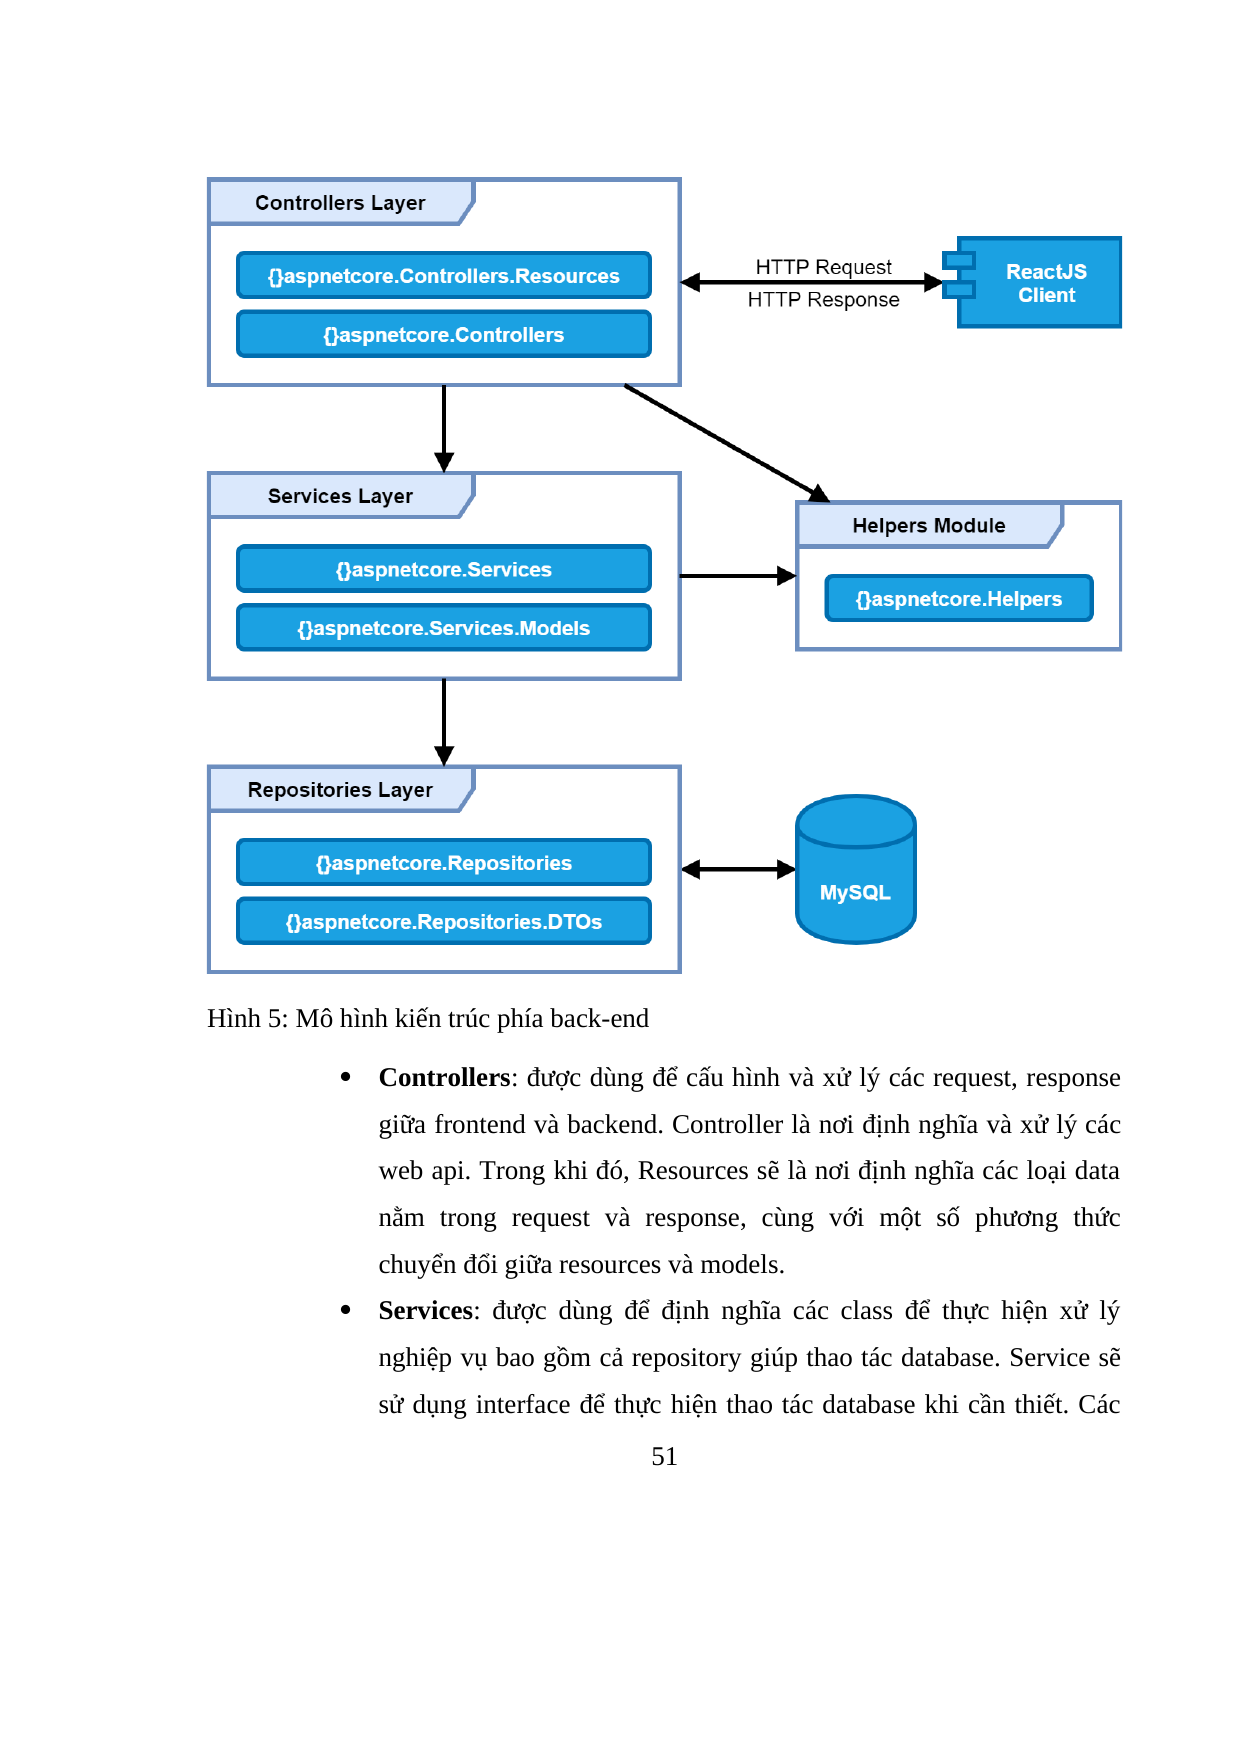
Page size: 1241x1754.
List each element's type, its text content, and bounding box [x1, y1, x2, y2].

picture [206, 177, 1123, 974]
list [341, 1294, 1122, 1419]
list Controllers: được dùng để cấu hình và xử lý các request, response giữa frontend và backend. Controller là nơi định nghĩa và xử lý các web api. Trong khi đó, Resources sẽ là nơi định nghĩa các loại data nằm trong request và response, cùng với một số phương thức chuyển đổi giữa resources và models. [341, 1061, 1122, 1279]
